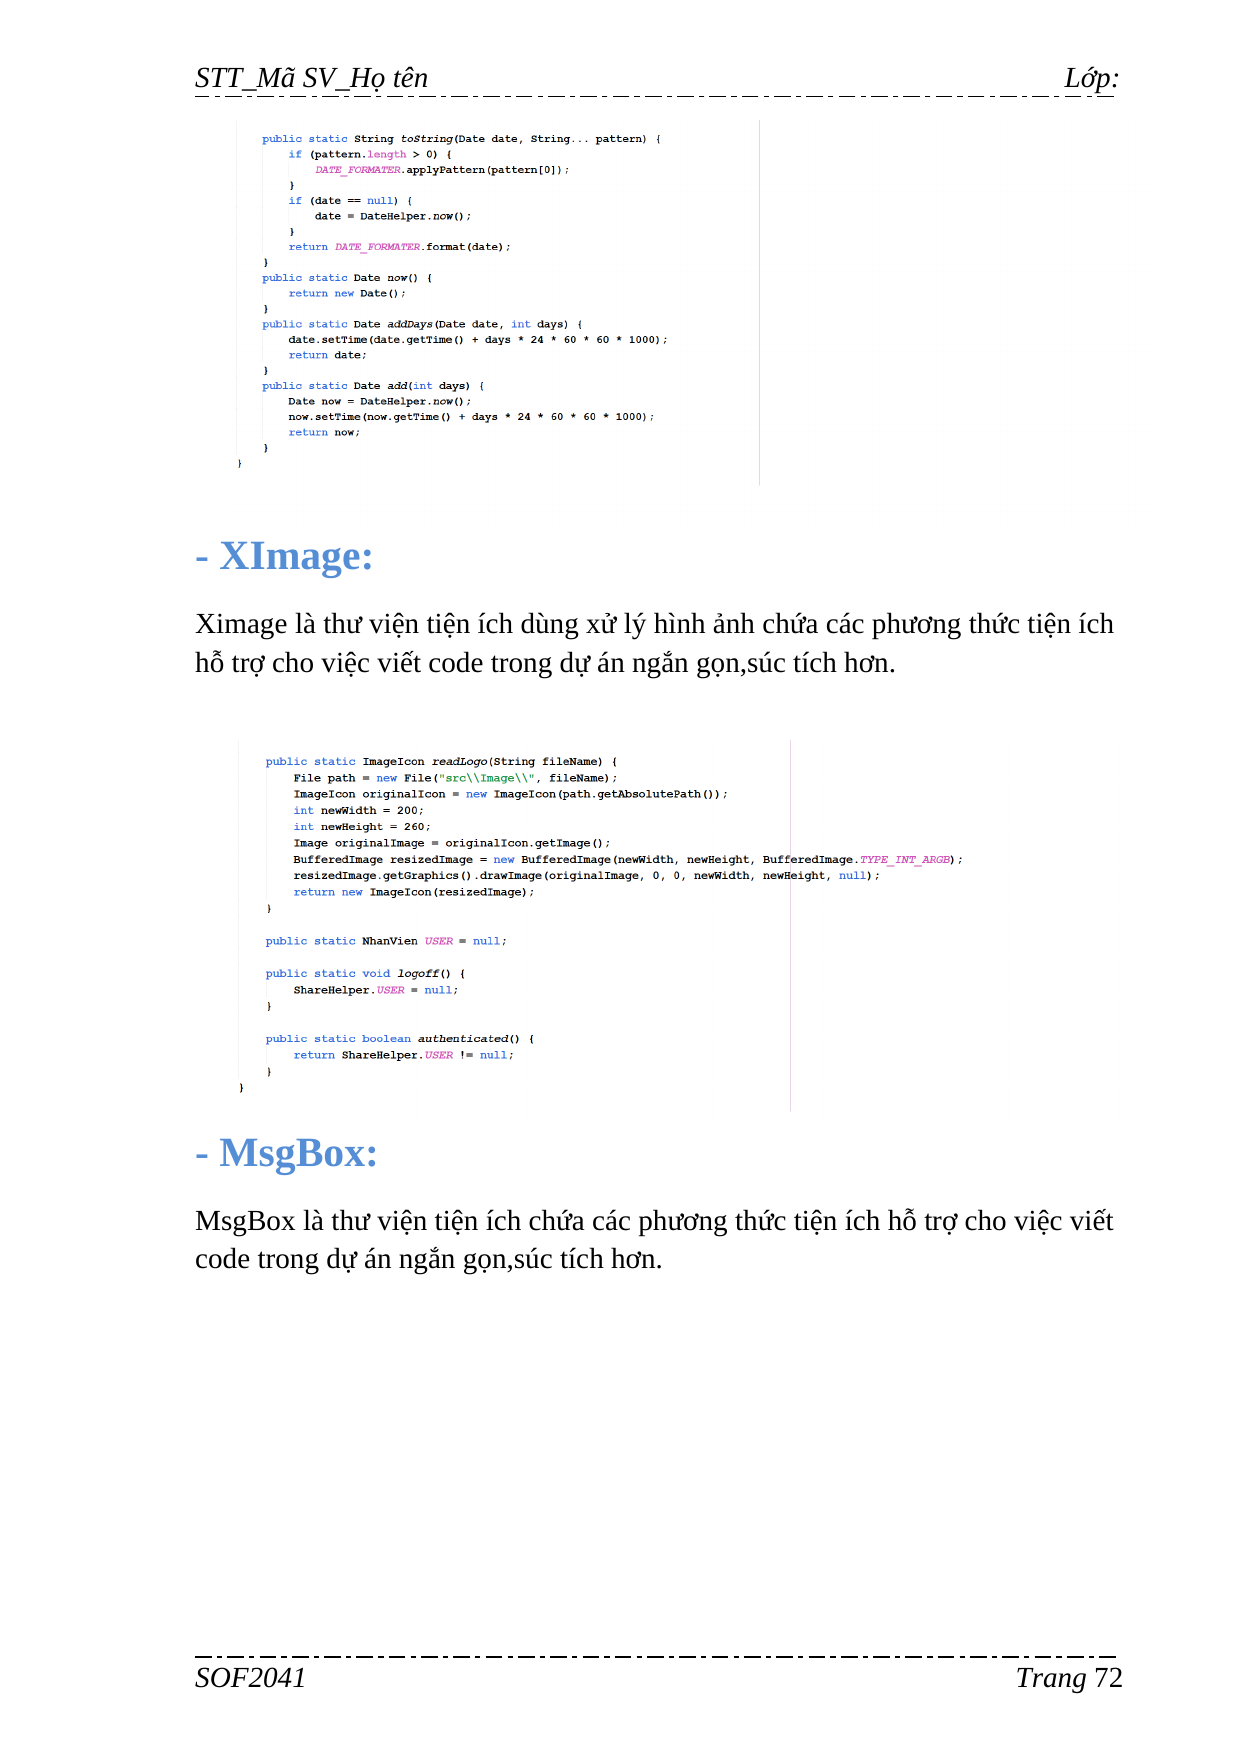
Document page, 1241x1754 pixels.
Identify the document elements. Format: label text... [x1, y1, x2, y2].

text MsgBox là thư viện tiện ích chứa các phương thức tiện ích hỗ trợ cho việc viết code trong dự án ngắn gọn,súc tích hơn. [195, 1203, 1120, 1275]
picture [232, 740, 1157, 1123]
picture [232, 120, 1157, 526]
text - XImage: [195, 531, 1120, 579]
text Ximage là thư viện tiện ích dùng xử lý hình ảnh chứa các phương thức tiện ích hỗ trợ cho việc viết code trong dự án ngắn gọn,súc tích hơn. [195, 607, 1120, 679]
text - MsgBox: [195, 1127, 1120, 1175]
